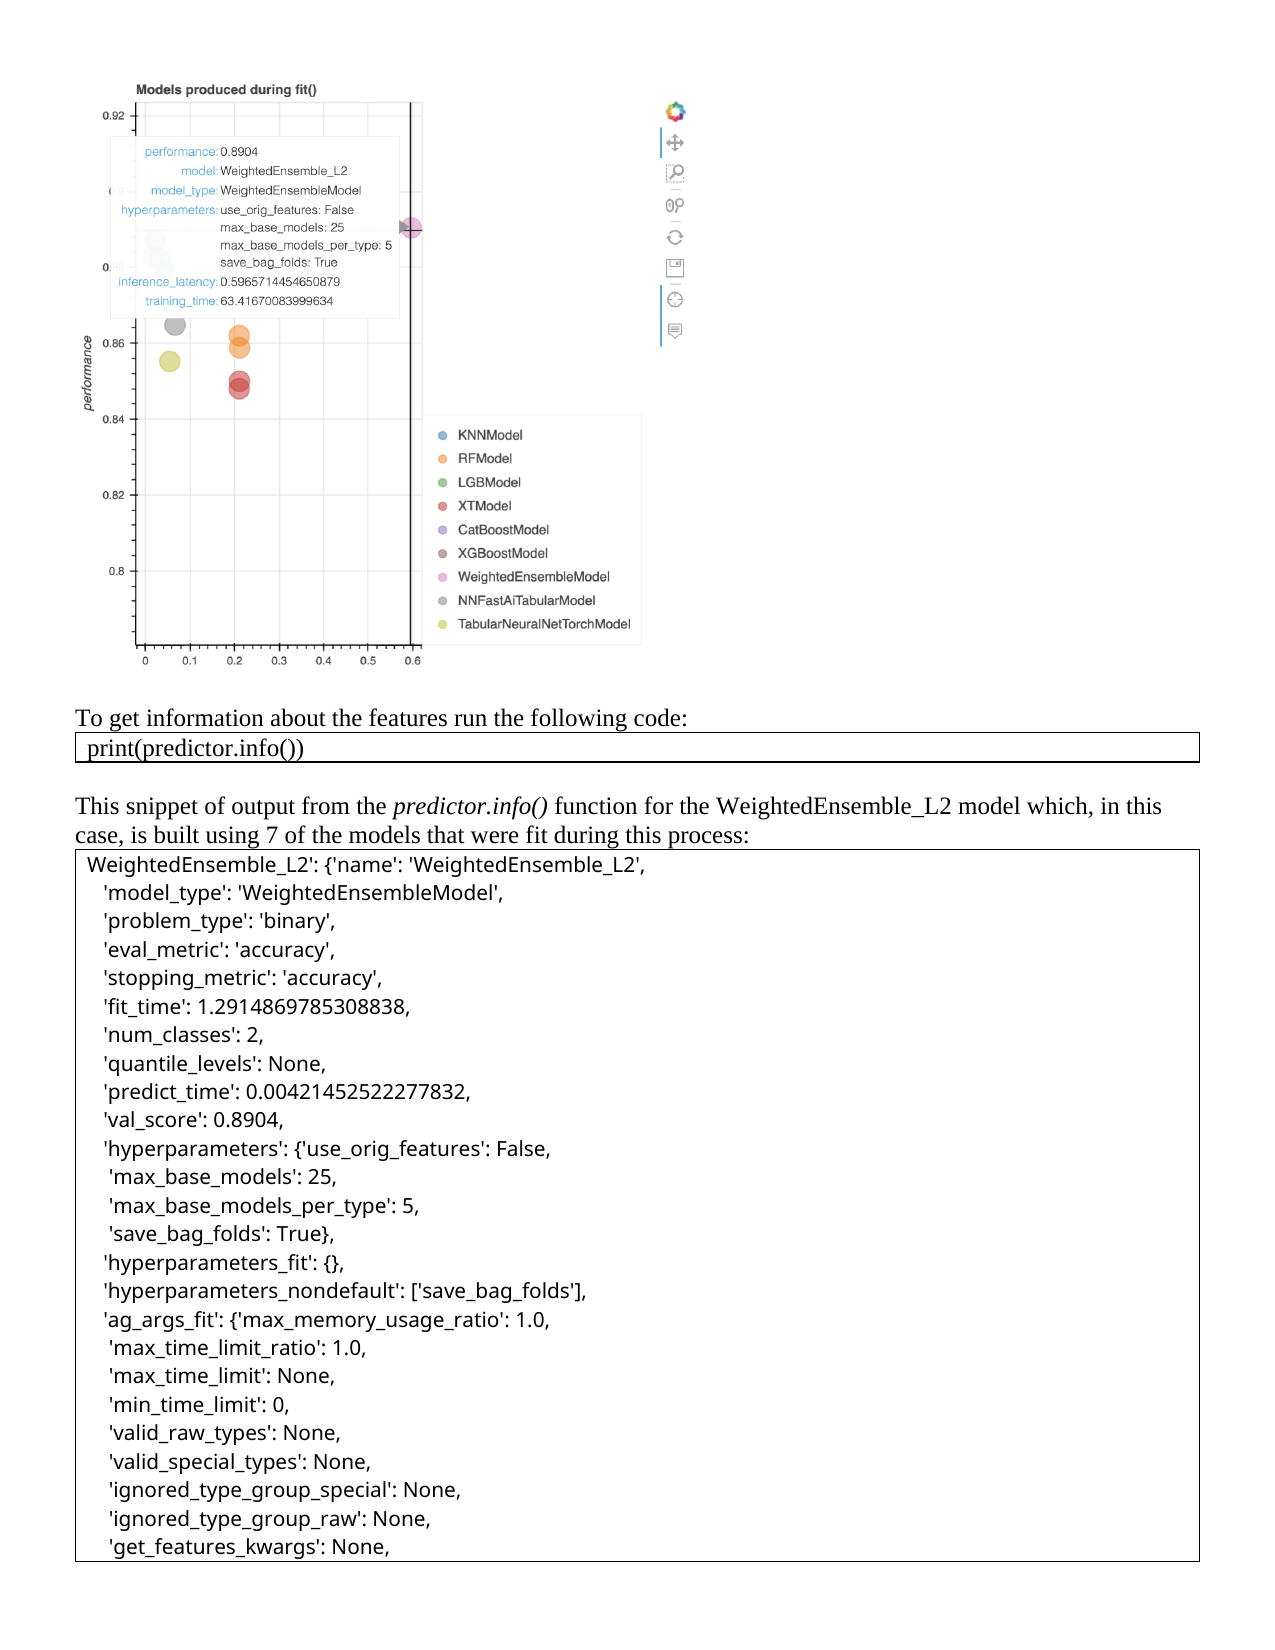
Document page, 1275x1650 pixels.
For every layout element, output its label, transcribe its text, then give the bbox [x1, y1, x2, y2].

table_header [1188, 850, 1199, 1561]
text To get information about the features run the following code: [75, 703, 1200, 732]
table_header print(predictor.info()) [76, 733, 1199, 761]
picture [75, 75, 697, 674]
text This snippet of output from the predictor.info() function for the WeightedEnsemble_L2 model which, in this case, is built using 7 of the models that were fit during this process: [75, 791, 1200, 849]
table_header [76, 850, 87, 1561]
